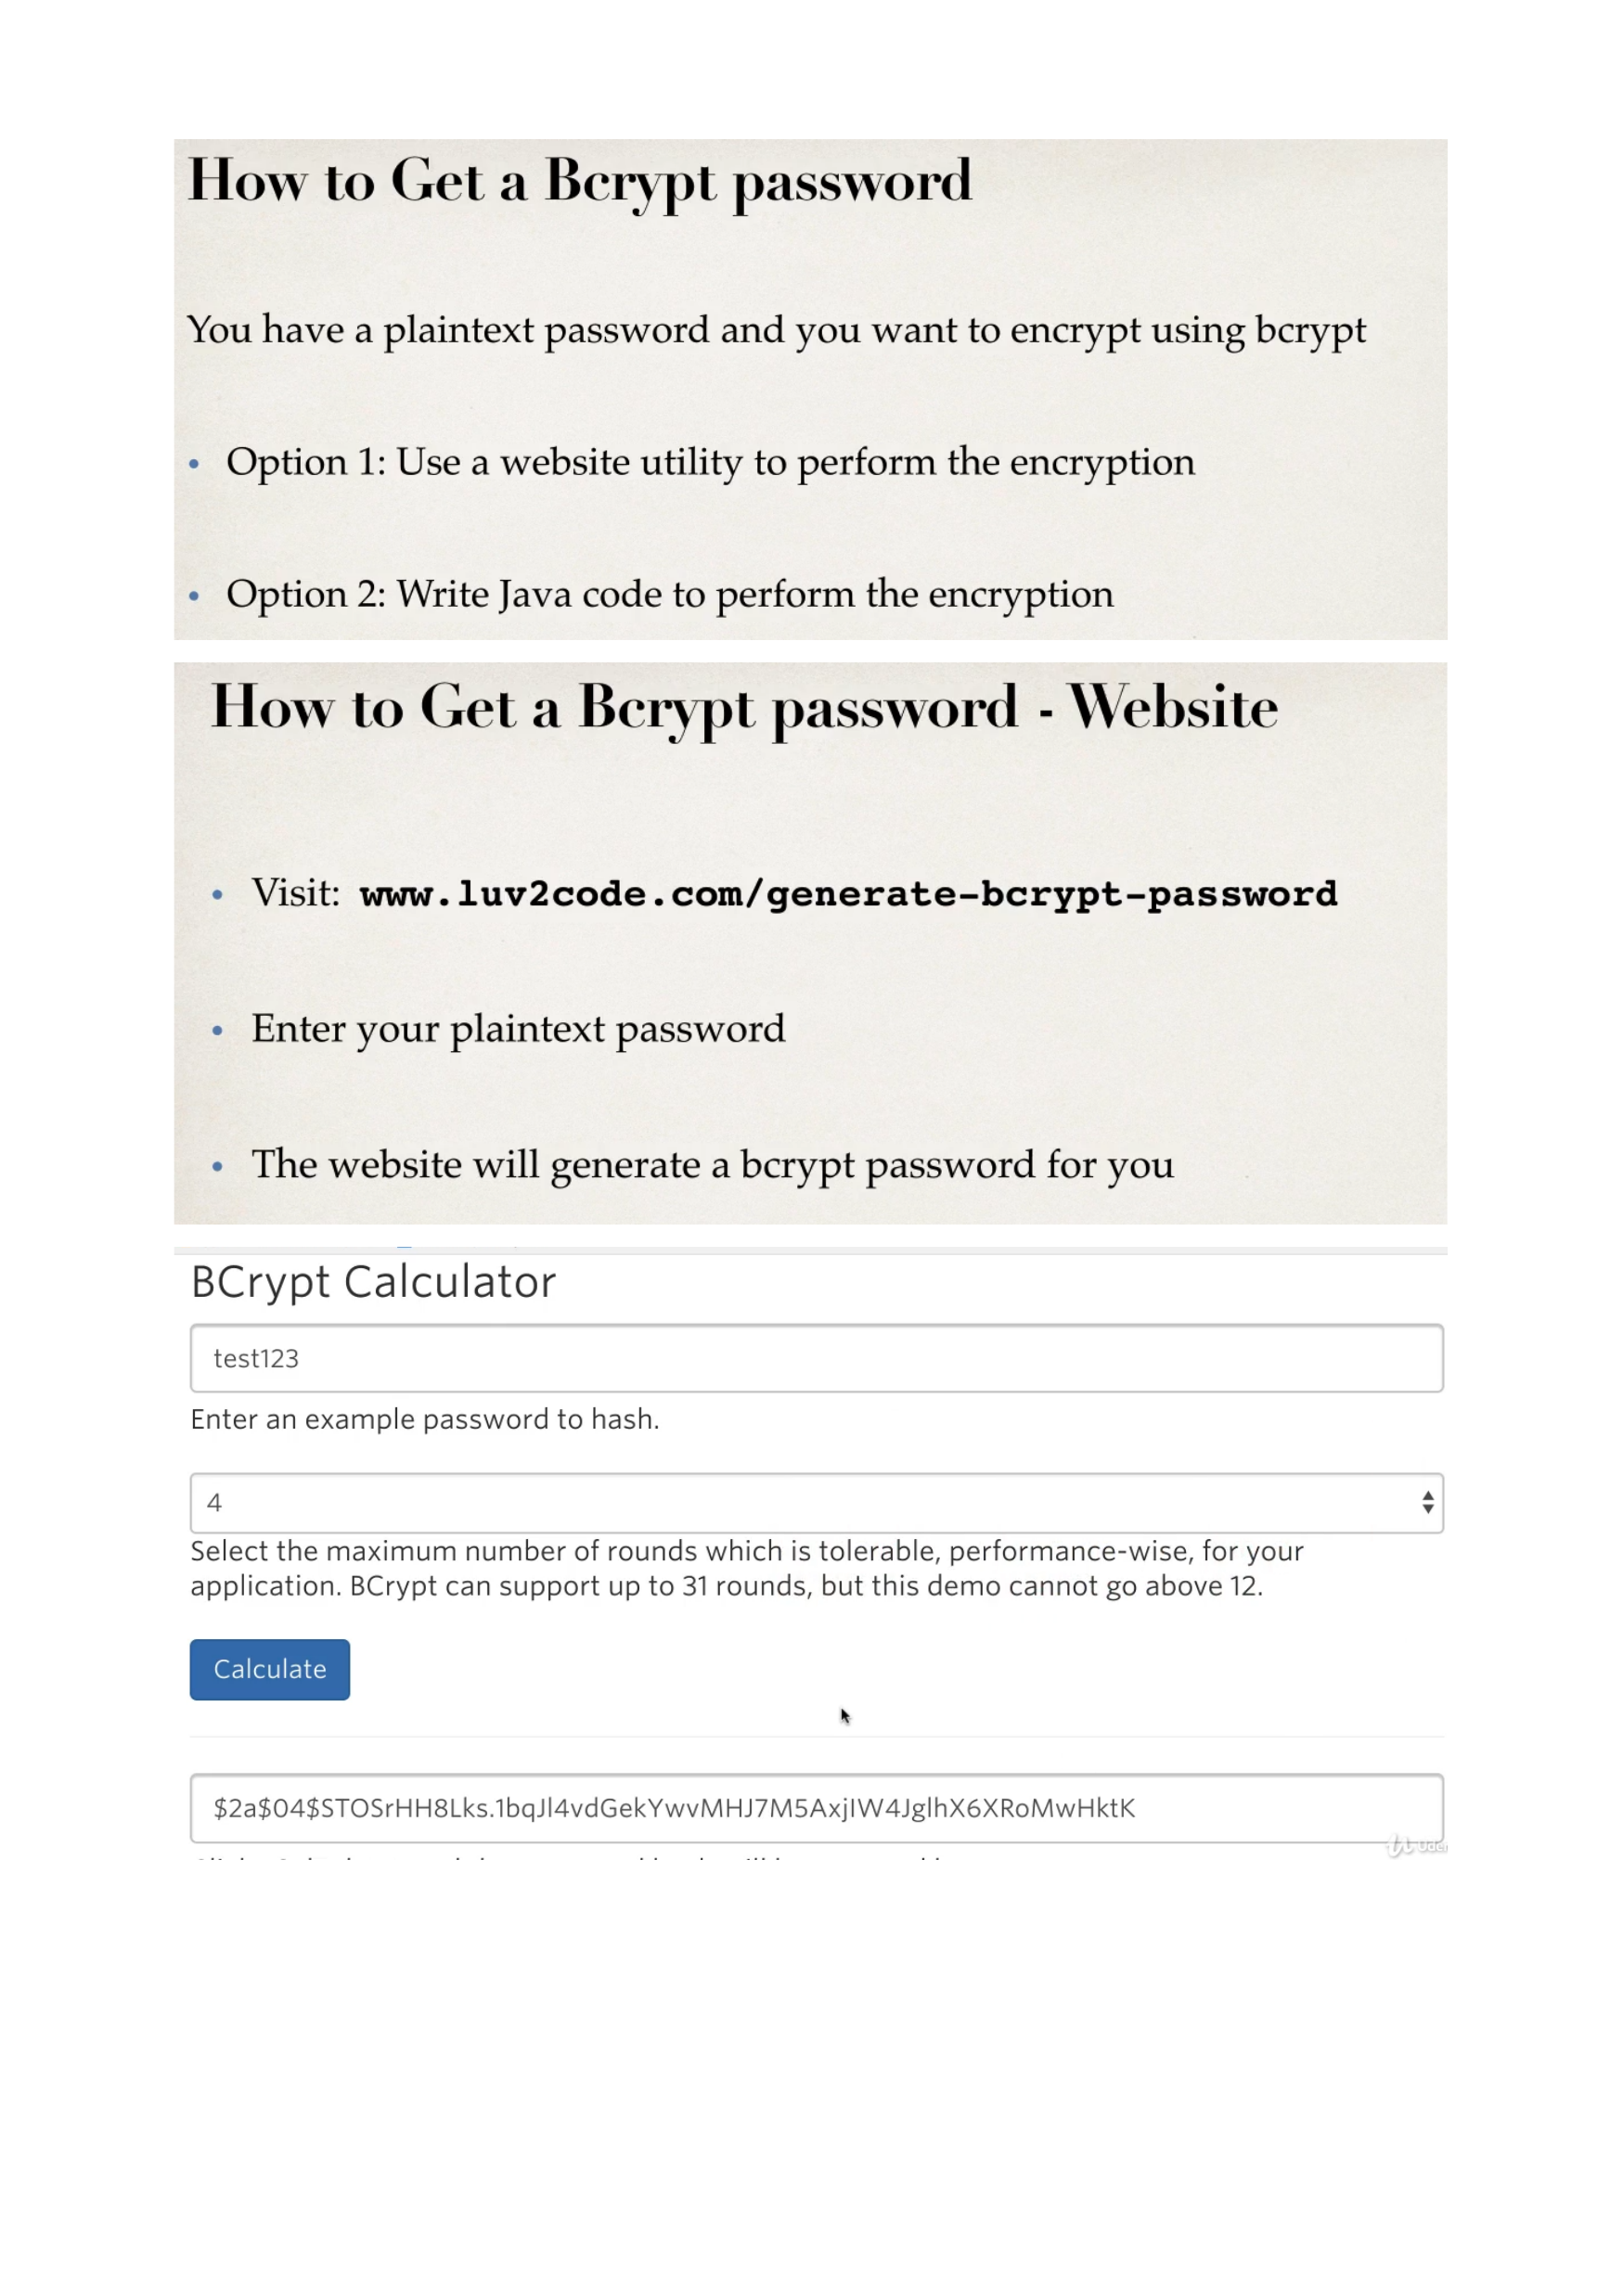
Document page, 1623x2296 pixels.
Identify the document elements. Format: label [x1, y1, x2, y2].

picture [174, 1247, 1449, 1860]
picture [174, 662, 1448, 1225]
picture [174, 139, 1449, 640]
